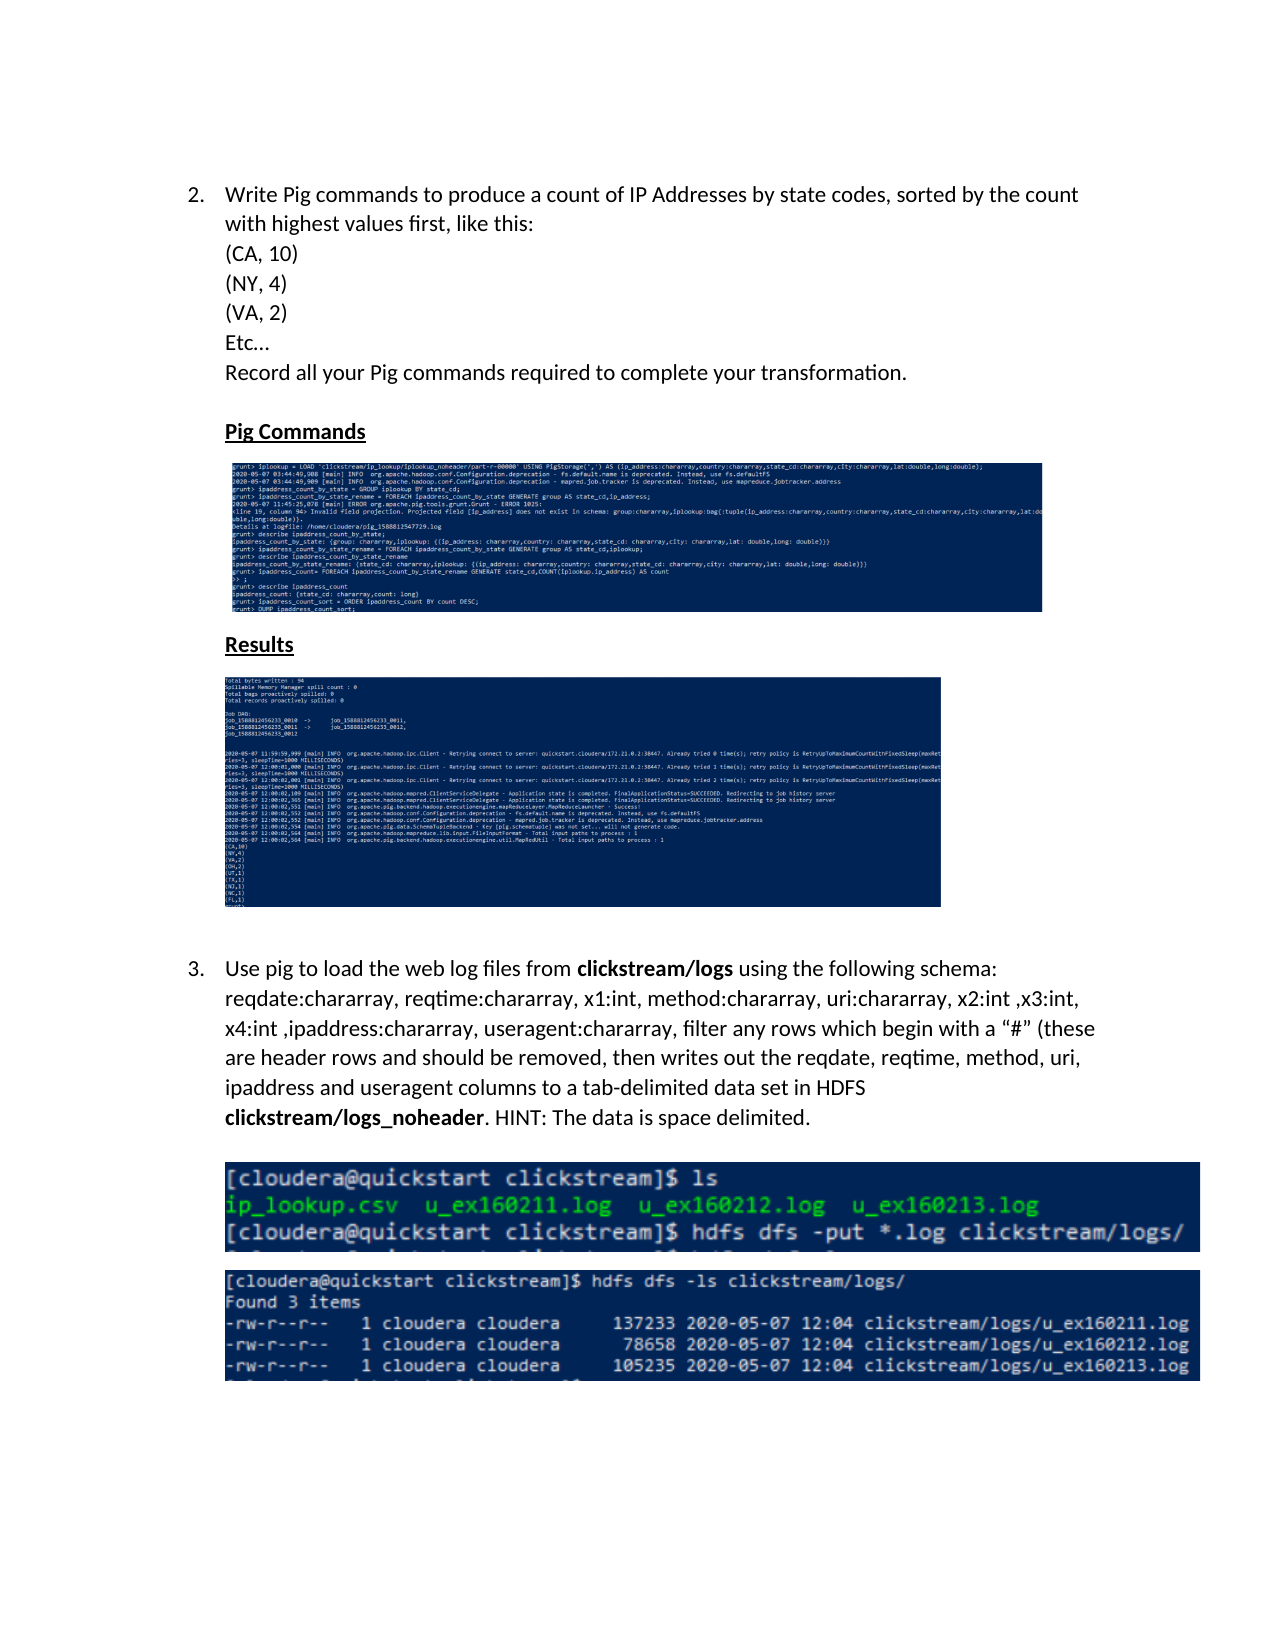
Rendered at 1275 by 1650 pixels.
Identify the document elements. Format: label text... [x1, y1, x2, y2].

picture [225, 1162, 1200, 1252]
list Write Pig commands to produce a count of IP Addresses by state codes, sorted by the count with highest values first, like this: (CA, 10) (NY, 4) (VA, 2) Etc… Record all your Pig commands required to complete your transformation. [187, 180, 1125, 386]
picture [225, 676, 941, 907]
picture [225, 1270, 1200, 1381]
picture [232, 463, 1043, 612]
list Pig Commands [225, 417, 1125, 445]
list Use pig to load the web log files from clickstream/logs using the following schema: reqdate:chararray, reqtime:chararray, x1:int, method:chararray, uri:chararray, x2:int ,x3:int, x4:int ,ipaddress:chararray, useragent:chararray, filter any rows which begin with a “#” (these are header rows and should be removed, then writes out the reqdate, reqtime, method, uri, ipaddress and useragent columns to a tab-delimited data set in HDFS clickstream/logs_noheader. HINT: The data is space delimited. [187, 954, 1125, 1131]
text Results [150, 630, 1125, 658]
